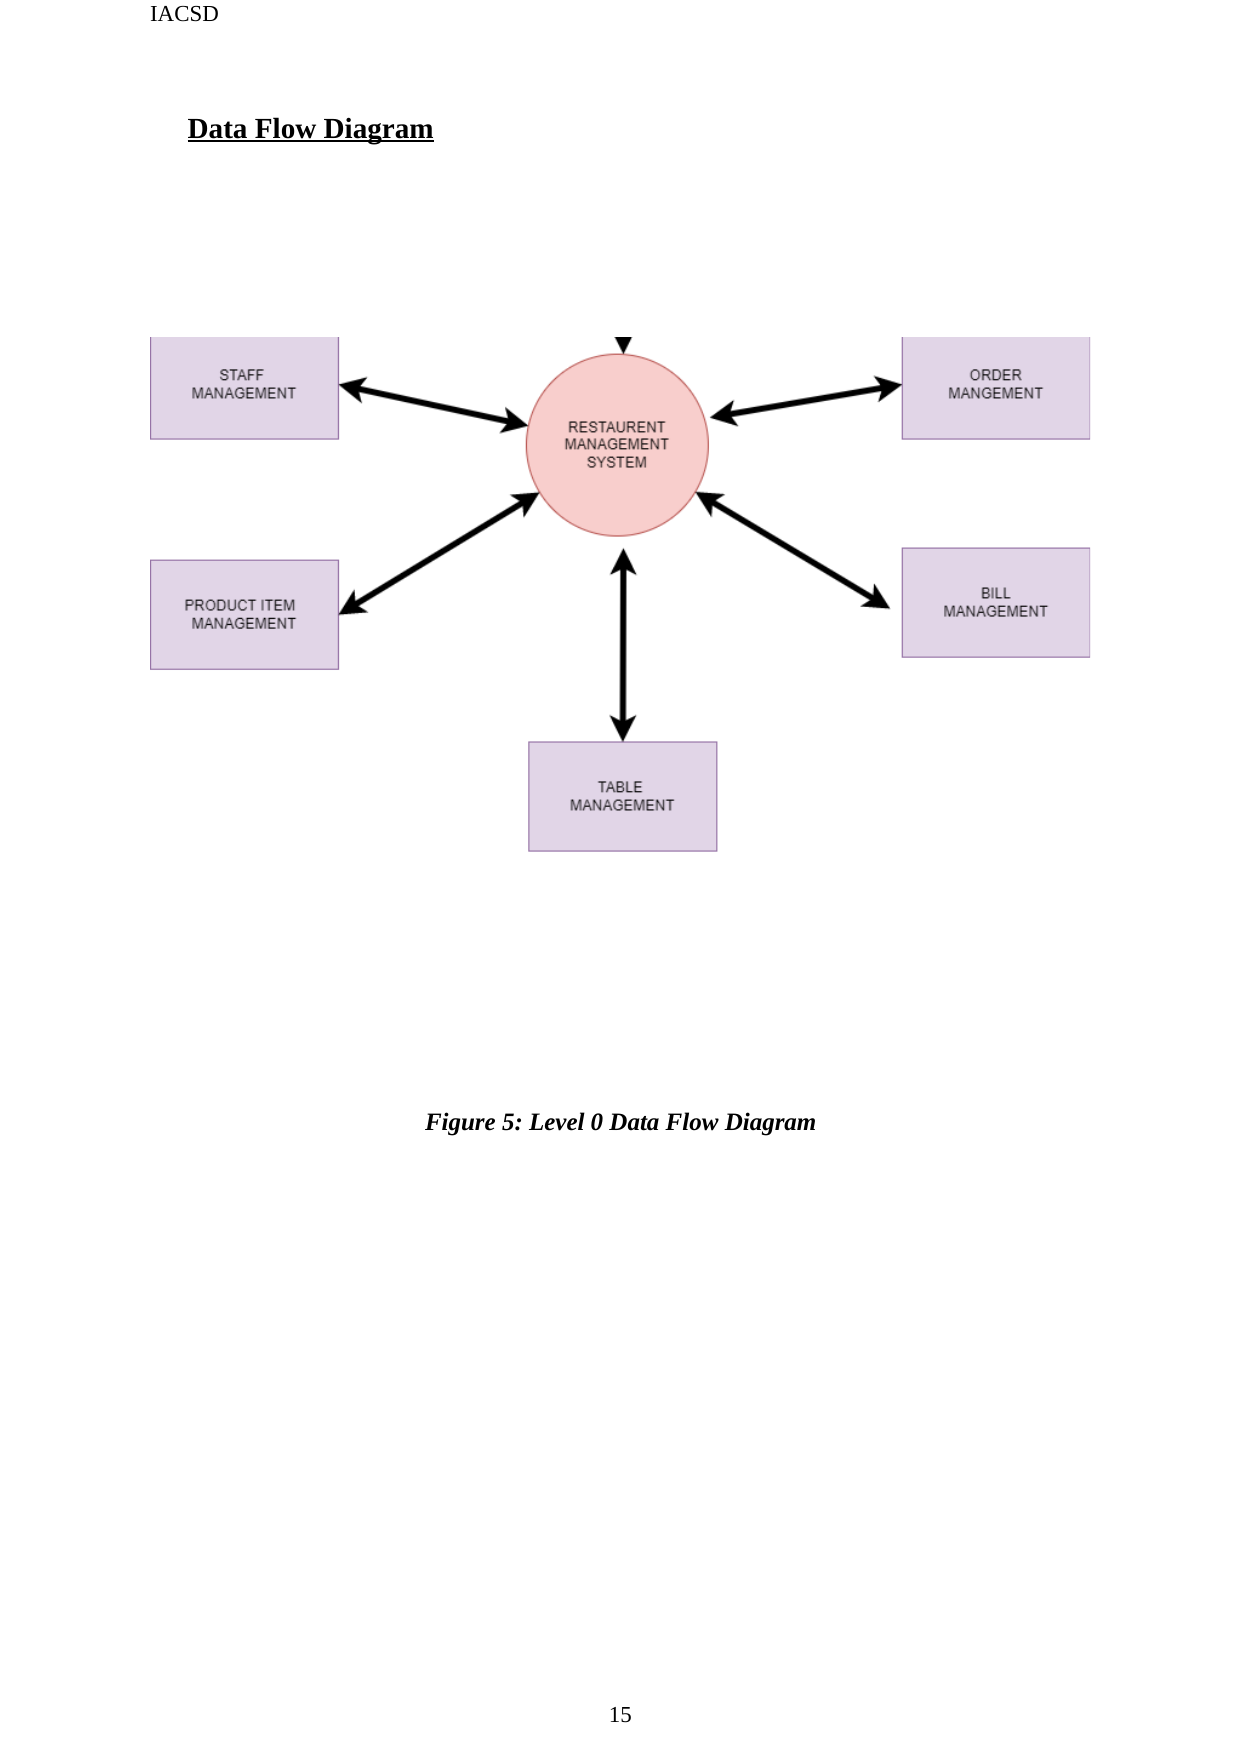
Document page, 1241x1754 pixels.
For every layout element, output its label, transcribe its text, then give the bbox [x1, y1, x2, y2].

picture [150, 337, 1091, 853]
text Data Flow Diagram [187, 111, 1090, 144]
text Figure 5: Level 0 Data Flow Diagram [150, 1107, 1091, 1136]
